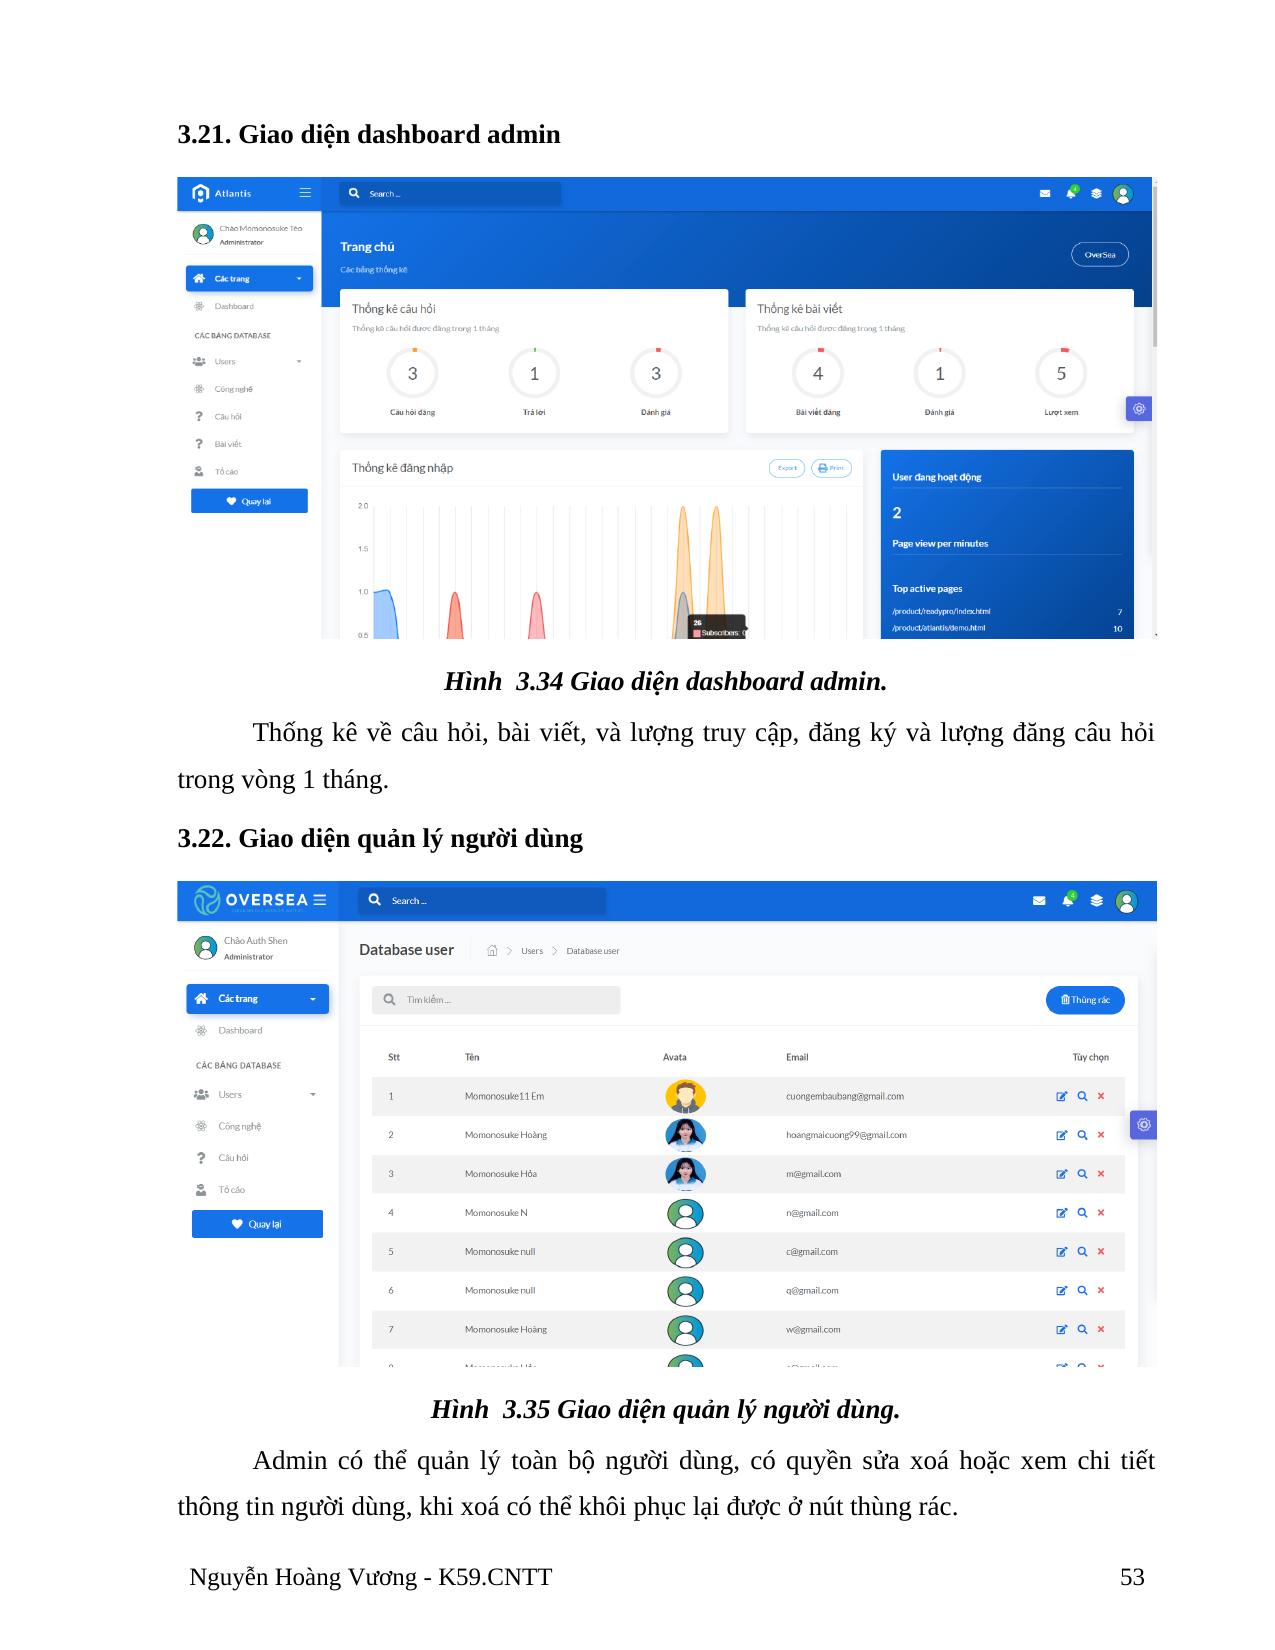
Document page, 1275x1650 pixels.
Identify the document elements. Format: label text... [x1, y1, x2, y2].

picture [177, 881, 1157, 1367]
subtitle Giao diện dashboard admin [177, 118, 1157, 149]
picture [177, 177, 1158, 639]
subtitle Giao diện quản lý người dùng [177, 822, 1157, 853]
text Thống kê về câu hỏi, bài viết, và lượng truy cập, đăng ký và lượng đăng câu hỏi trong vòng 1 tháng. [177, 716, 1157, 794]
text Admin có thể quản lý toàn bộ người dùng, có quyền sửa xoá hoặc xem chi tiết thông tin người dùng, khi xoá có thể khôi phục lại được ở nút thùng rác. [177, 1444, 1157, 1522]
